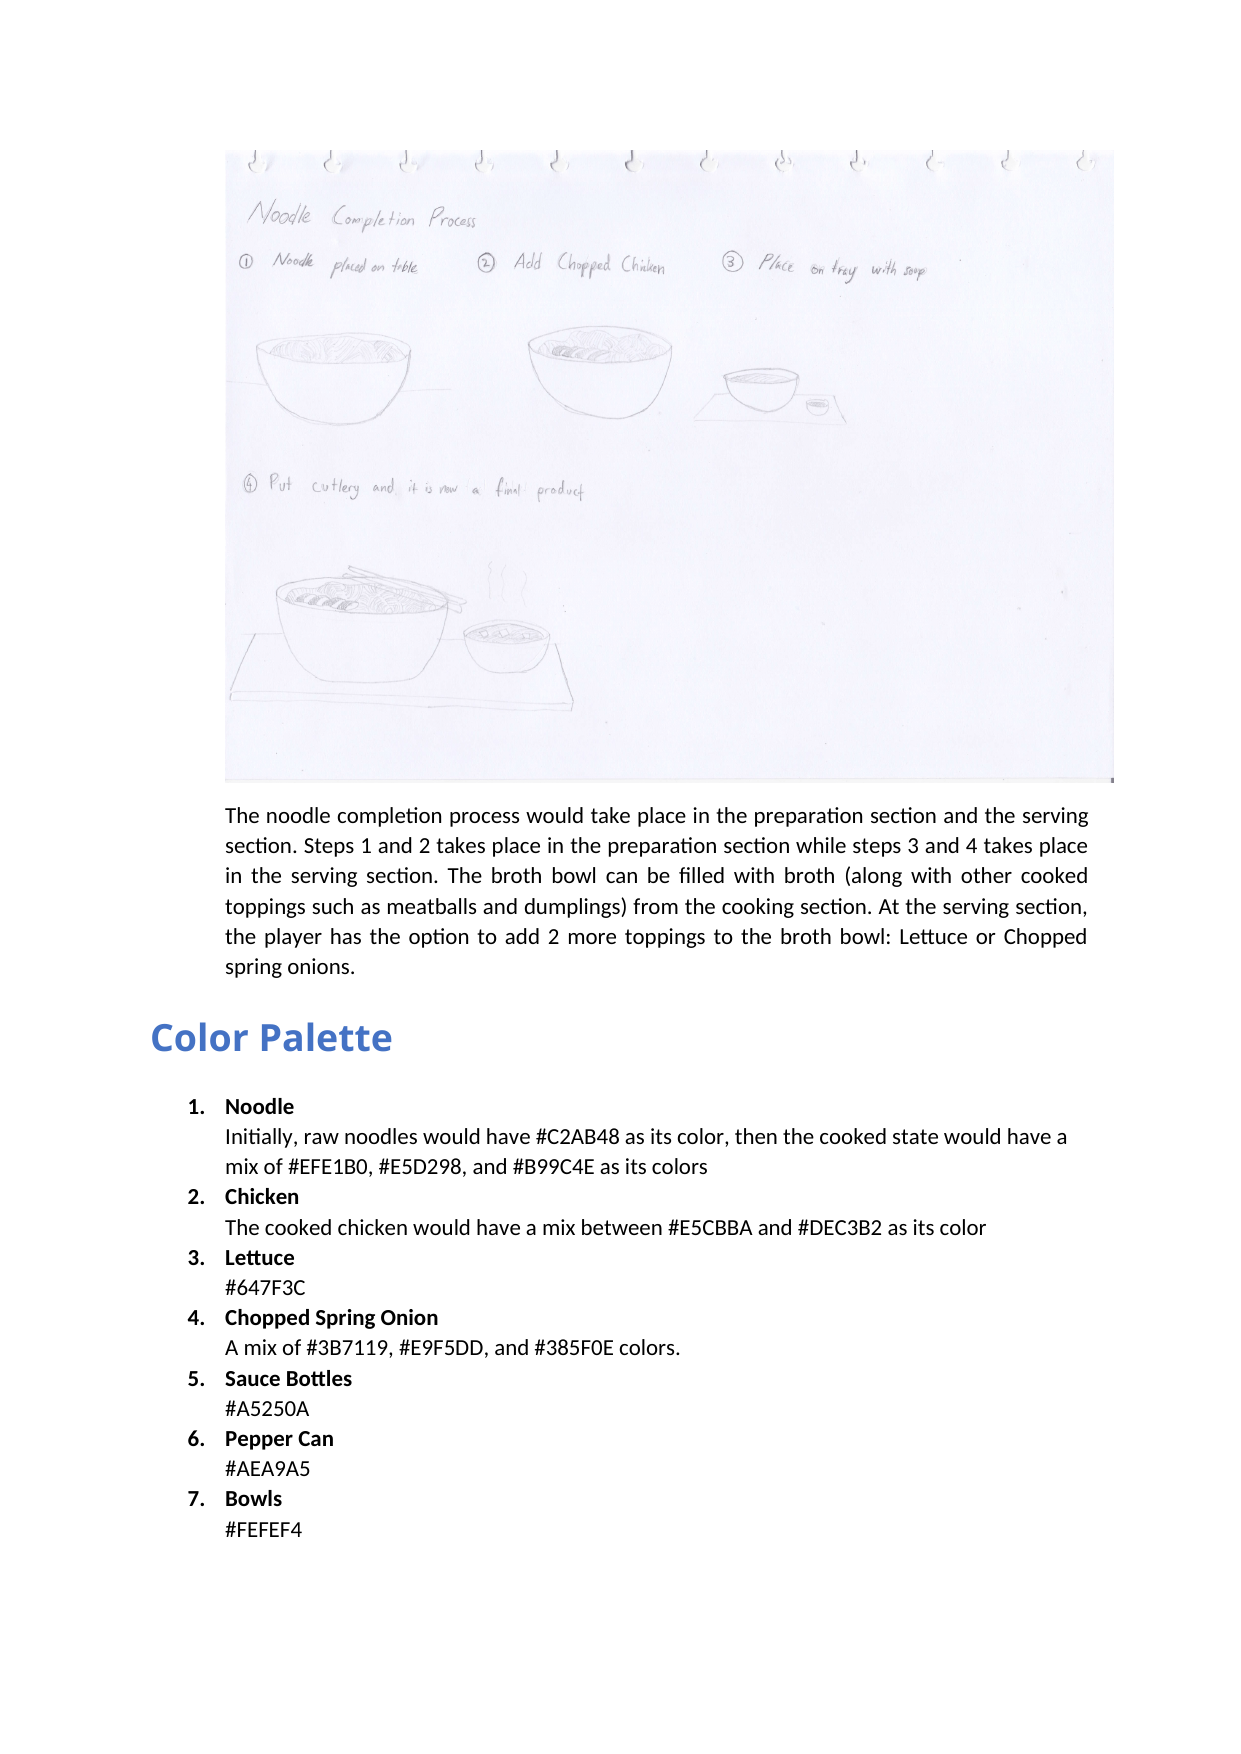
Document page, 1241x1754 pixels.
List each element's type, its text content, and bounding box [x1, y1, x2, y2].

list Bowls [187, 1484, 1090, 1512]
list Sauce Bottles [187, 1364, 1090, 1392]
list #AEA9A5 [225, 1454, 1090, 1482]
list #FEFEF4 [225, 1515, 1090, 1543]
text The noodle completion process would take place in the preparation section and the serving section. Steps 1 and 2 takes place in the preparation section while steps 3 and 4 takes place in the serving section. The broth bowl can be filled with broth (along with other cooked toppings such as meatballs and dumplings) from the cooking section. At the serving section, the player has the option to add 2 more toppings to the broth bowl: Lettuce or Chopped spring onions. [225, 801, 1090, 980]
list Initially, raw noodles would have #C2AB48 as its color, then the cooked state would have a mix of #EFE1B0, #E5D298, and #B99C4E as its colors [225, 1122, 1090, 1180]
picture [225, 150, 1114, 783]
list #647F3C [225, 1273, 1090, 1301]
list Chicken [187, 1182, 1090, 1210]
list The cooked chicken would have a mix between #E5CBBA and #DEC3B2 as its color [225, 1213, 1090, 1241]
list Noodle [187, 1092, 1090, 1120]
list Pepper Can [187, 1424, 1090, 1452]
subtitle Color Palette [150, 1012, 1090, 1063]
list Lettuce [187, 1243, 1090, 1271]
list Chopped Spring Onion [187, 1303, 1090, 1331]
list #A5250A [225, 1394, 1090, 1422]
list A mix of #3B7119, #E9F5DD, and #385F0E colors. [225, 1333, 1090, 1361]
